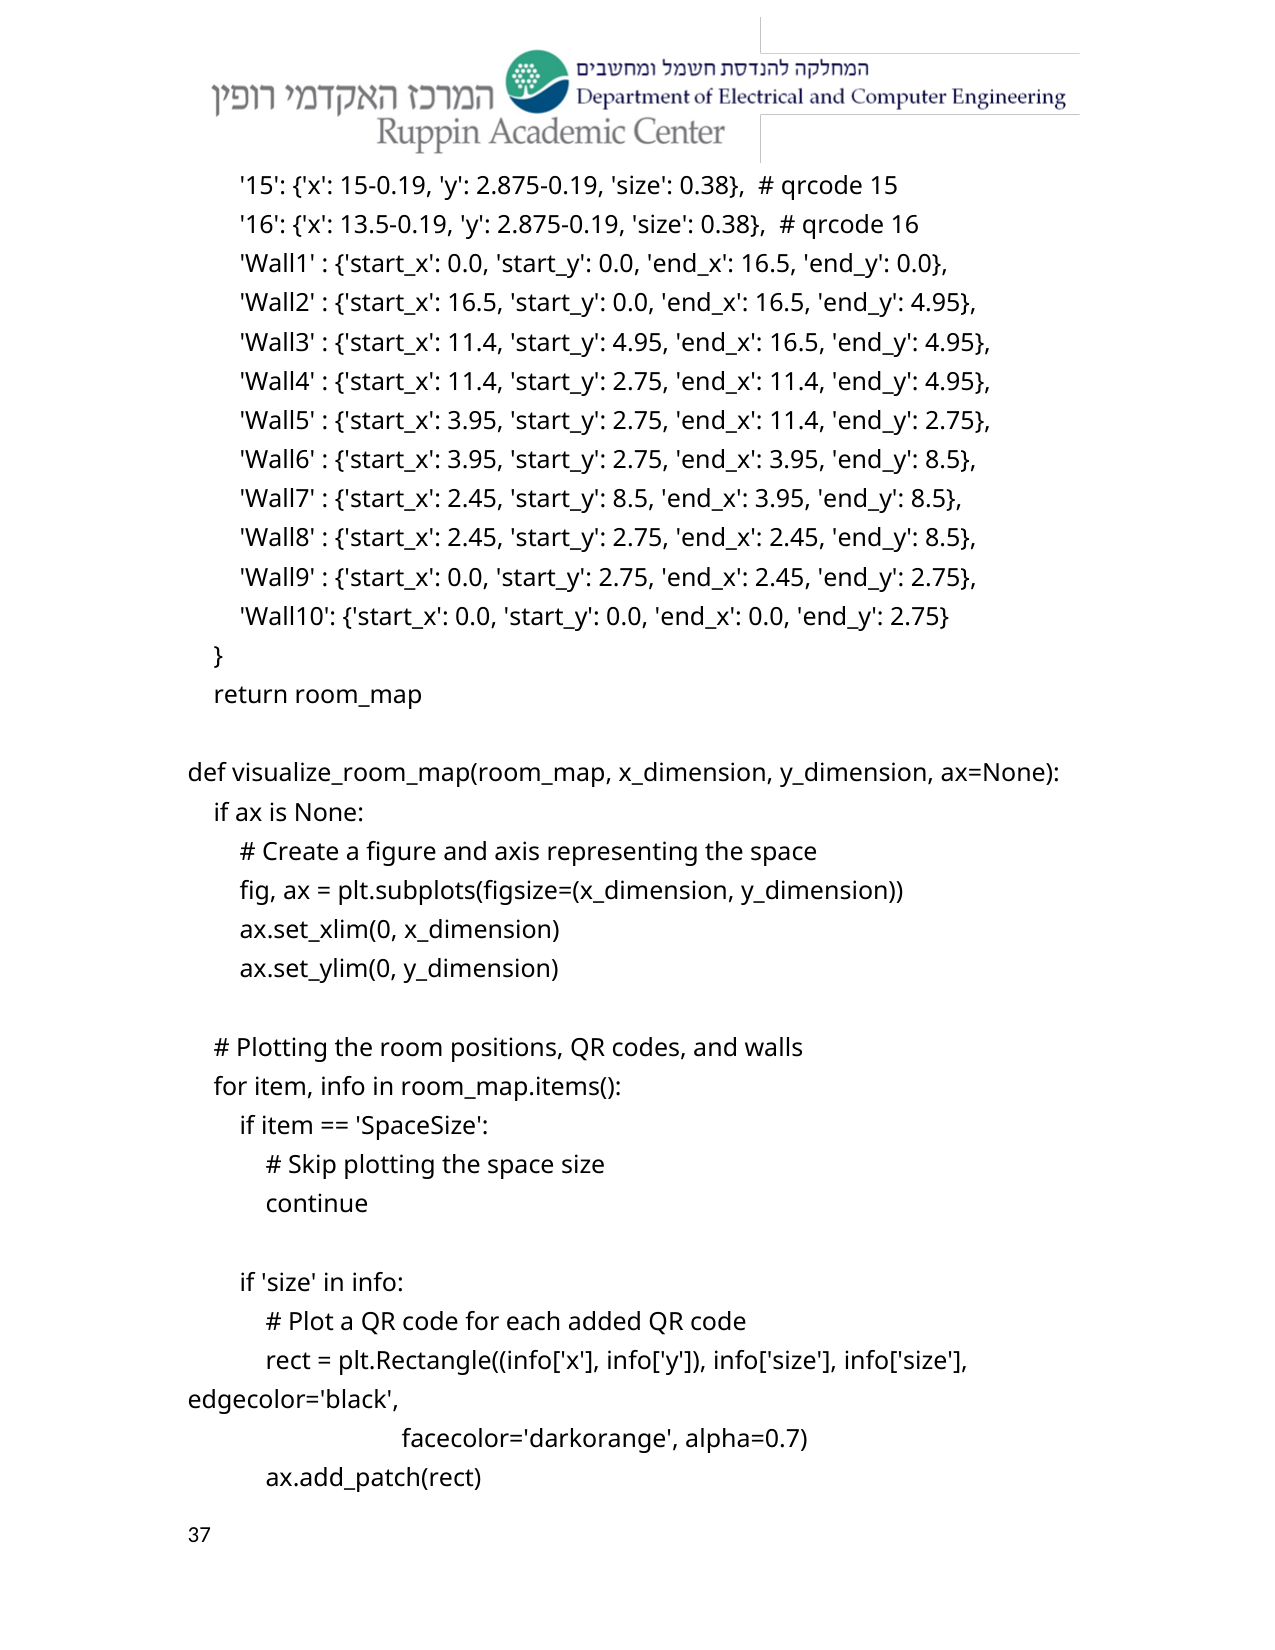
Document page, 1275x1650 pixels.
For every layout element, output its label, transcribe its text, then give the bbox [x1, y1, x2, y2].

text } [187, 637, 1087, 672]
text '16': {'x': 13.5-0.19, 'y': 2.875-0.19, 'size': 0.38}, # qrcode 16 [187, 207, 1087, 241]
text for item, info in room_map.items(): [187, 1068, 1087, 1102]
text # Create a figure and axis representing the space [187, 833, 1087, 867]
text 'Wall9' : {'start_x': 0.0, 'start_y': 2.75, 'end_x': 2.45, 'end_y': 2.75}, [187, 559, 1087, 593]
text ax.set_ylim(0, y_dimension) [187, 951, 1087, 985]
text # Plotting the room positions, QR codes, and walls [187, 1029, 1087, 1063]
text def visualize_room_map(room_map, x_dimension, y_dimension, ax=None): [187, 755, 1087, 789]
text ax.add_patch(rect) [187, 1460, 1087, 1494]
text 'Wall8' : {'start_x': 2.45, 'start_y': 2.75, 'end_x': 2.45, 'end_y': 8.5}, [187, 520, 1087, 554]
text continue [187, 1186, 1087, 1220]
text 'Wall2' : {'start_x': 16.5, 'start_y': 0.0, 'end_x': 16.5, 'end_y': 4.95}, [187, 285, 1087, 319]
text if item == 'SpaceSize': [187, 1107, 1087, 1142]
text facecolor='darkorange', alpha=0.7) [187, 1421, 1087, 1455]
text rect = plt.Rectangle((info['x'], info['y']), info['size'], info['size'], edgecolor='black', [187, 1342, 1087, 1416]
text 'Wall3' : {'start_x': 11.4, 'start_y': 4.95, 'end_x': 16.5, 'end_y': 4.95}, [187, 324, 1087, 358]
text 'Wall10': {'start_x': 0.0, 'start_y': 0.0, 'end_x': 0.0, 'end_y': 2.75} [187, 598, 1087, 632]
text 'Wall7' : {'start_x': 2.45, 'start_y': 8.5, 'end_x': 3.95, 'end_y': 8.5}, [187, 481, 1087, 515]
text '15': {'x': 15-0.19, 'y': 2.875-0.19, 'size': 0.38}, # qrcode 15 [187, 150, 1087, 202]
text # Skip plotting the space size [187, 1147, 1087, 1181]
text if 'size' in info: [187, 1264, 1087, 1298]
text 'Wall6' : {'start_x': 3.95, 'start_y': 2.75, 'end_x': 3.95, 'end_y': 8.5}, [187, 442, 1087, 476]
text fig, ax = plt.subplots(figsize=(x_dimension, y_dimension)) [187, 872, 1087, 907]
text 'Wall4' : {'start_x': 11.4, 'start_y': 2.75, 'end_x': 11.4, 'end_y': 4.95}, [187, 363, 1087, 397]
text 'Wall5' : {'start_x': 3.95, 'start_y': 2.75, 'end_x': 11.4, 'end_y': 2.75}, [187, 402, 1087, 437]
text ax.set_xlim(0, x_dimension) [187, 912, 1087, 946]
text if ax is None: [187, 794, 1087, 828]
text # Plot a QR code for each added QR code [187, 1303, 1087, 1337]
picture [176, 17, 1080, 163]
text 'Wall1' : {'start_x': 0.0, 'start_y': 0.0, 'end_x': 16.5, 'end_y': 0.0}, [187, 246, 1087, 280]
text return room_map [187, 677, 1087, 711]
